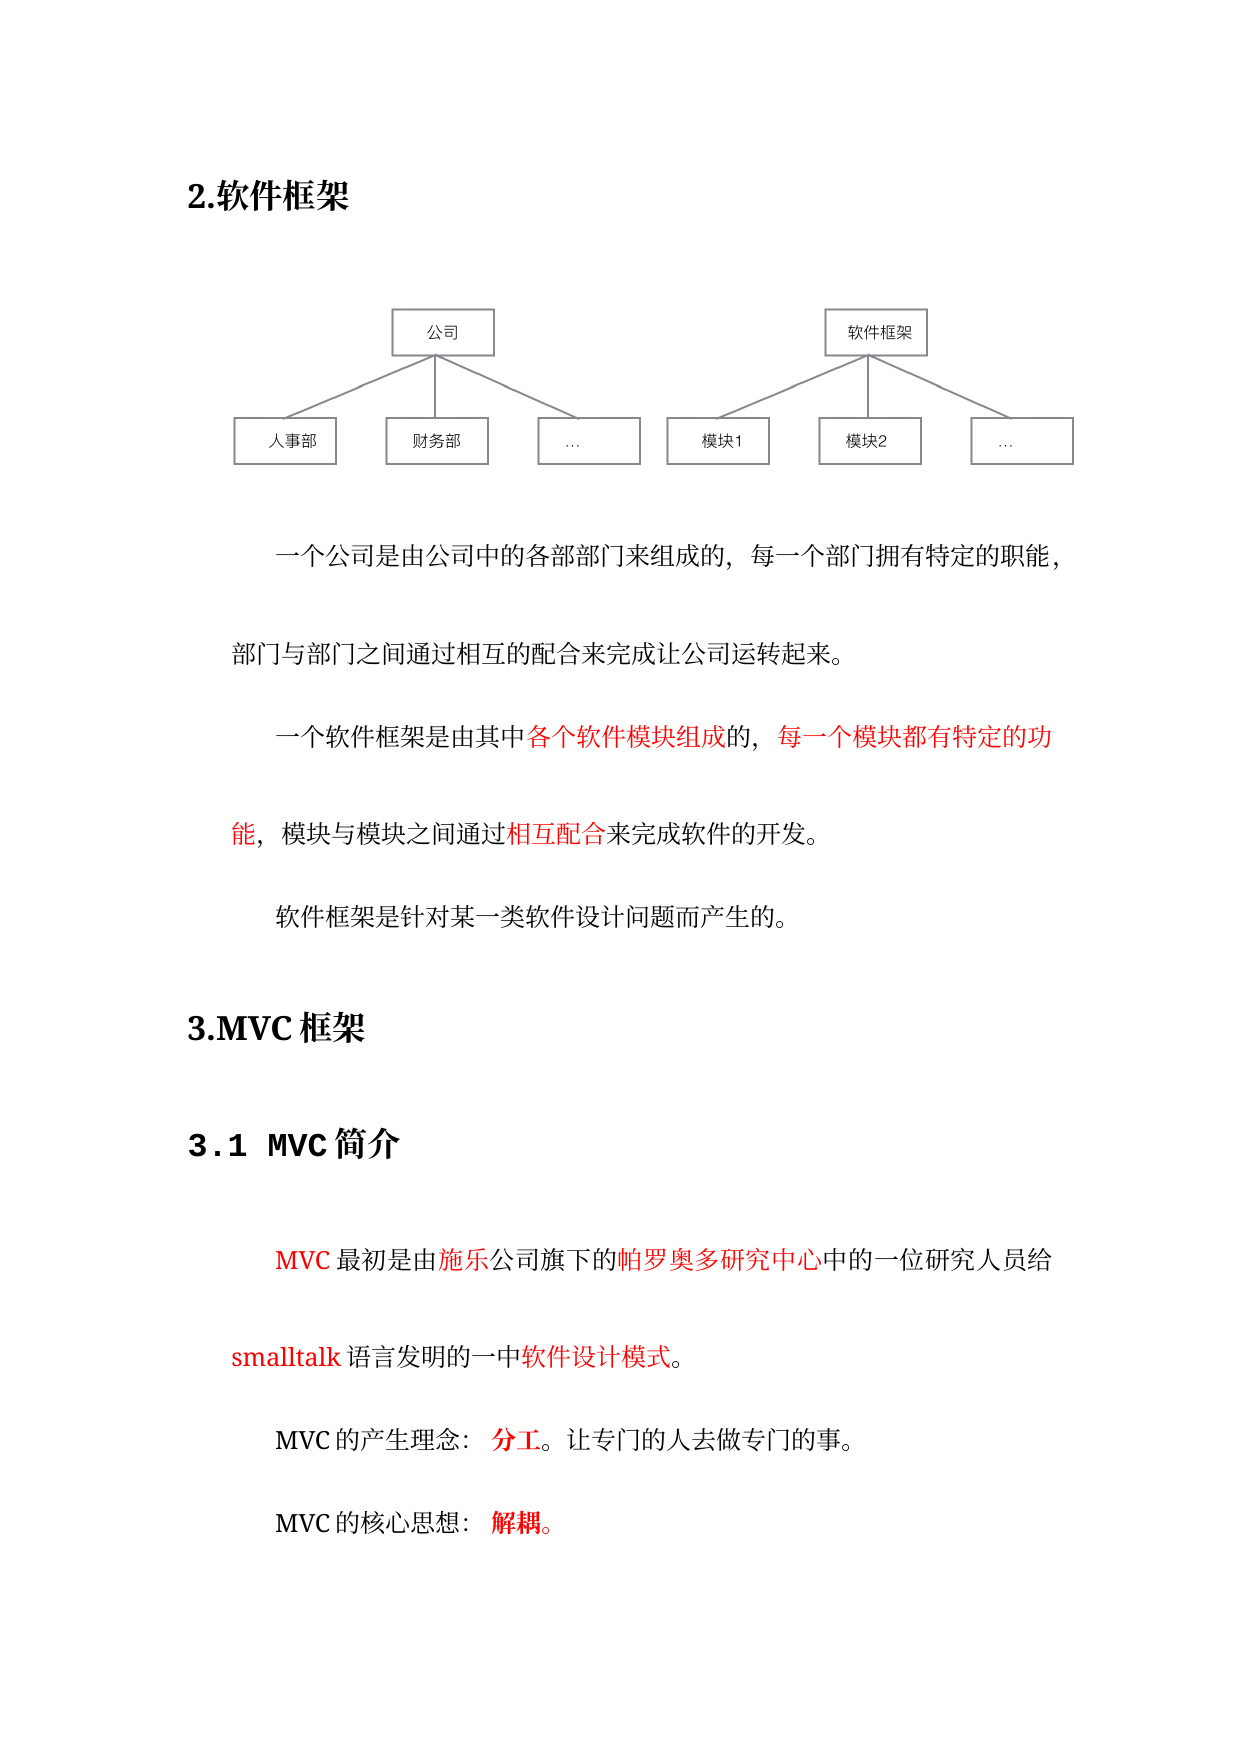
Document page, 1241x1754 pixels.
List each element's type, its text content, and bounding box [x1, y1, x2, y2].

subtitle 2.软件框架 [187, 162, 1053, 227]
list MVC的产生理念： 分工。让专门的人去做专门的事。 [225, 1406, 1053, 1471]
list MVC的核心思想： 解耦。 [225, 1489, 1053, 1554]
picture [225, 278, 1090, 494]
text 一个软件框架是由其中各个软件模块组成的，每一个模块都有特定的功能，模块与模块之间通过相互配合来完成软件的开发。 [231, 703, 1053, 866]
list MVC最初是由施乐公司旗下的帕罗奥多研究中心中的一位研究人员给 smalltalk语言发明的一中软件设计模式。 [231, 1226, 1053, 1388]
subtitle 3.MVC框架 [187, 993, 1053, 1058]
subtitle 3.1 MVC简介 [187, 1109, 1053, 1174]
text 软件框架是针对某一类软件设计问题而产生的。 [269, 883, 1053, 948]
text 一个公司是由公司中的各部部门来组成的，每一个部门拥有特定的职能，部门与部门之间通过相互的配合来完成让公司运转起来。 [231, 523, 1053, 685]
